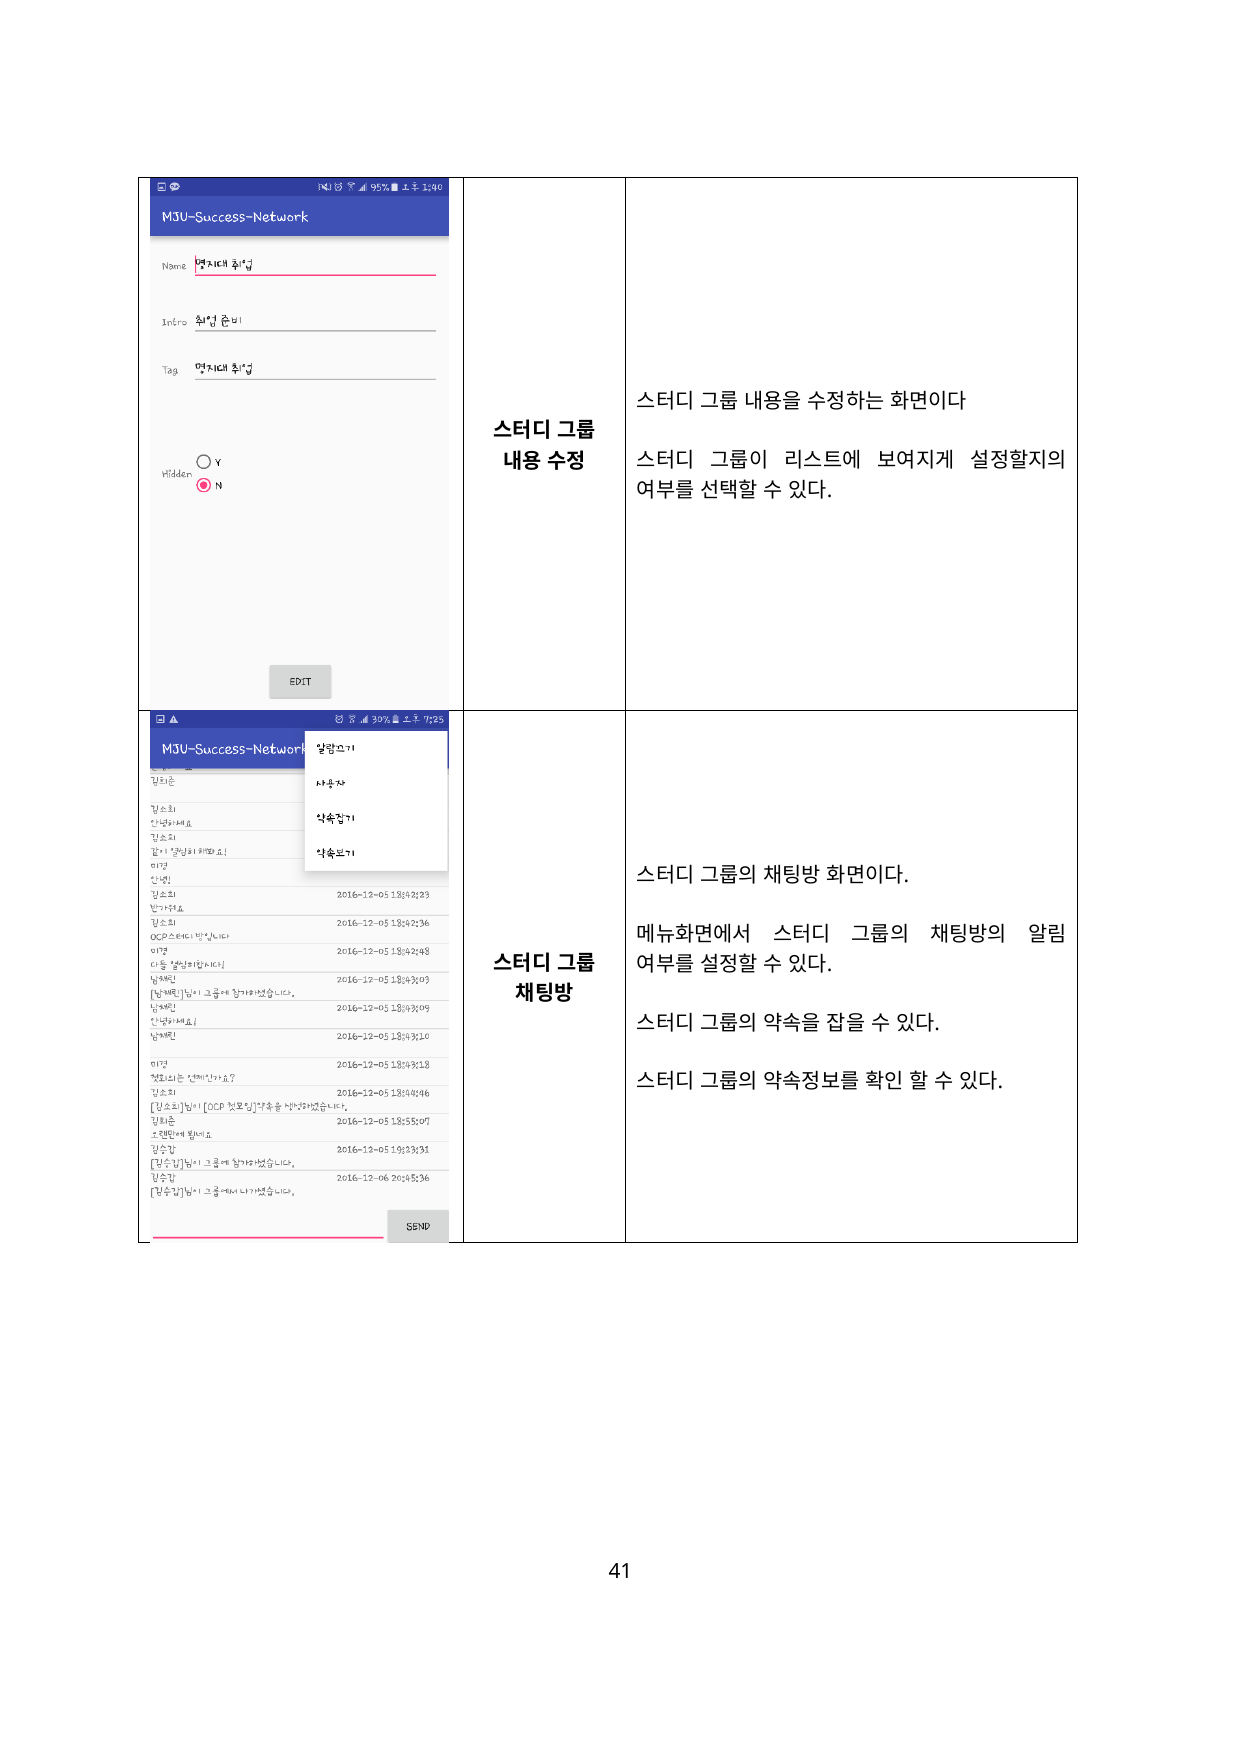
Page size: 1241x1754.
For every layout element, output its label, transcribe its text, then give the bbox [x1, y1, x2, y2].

table_cell 스터디 그룹 내용 수정 [464, 178, 625, 710]
table_cell 스터디 그룹 채팅방 [464, 711, 625, 1242]
picture [150, 178, 449, 1243]
table_cell [139, 178, 150, 710]
table_cell 스터디 그룹의 채팅방 화면이다. 메뉴화면에서 스터디 그룹의 채팅방의 알림 여부를 설정할 수 있다. 스터디 그룹의 약속을 잡을 수 있다. 스터디 그룹의 약속정보를 확인 할 수 있다. [626, 711, 1077, 1242]
table_cell [139, 711, 150, 1242]
table_cell [449, 178, 463, 710]
table_cell 스터디 그룹 내용을 수정하는 화면이다 스터디 그룹이 리스트에 보여지게 설정할지의 여부를 선택할 수 있다. [626, 178, 1077, 710]
table_cell [449, 711, 463, 1242]
